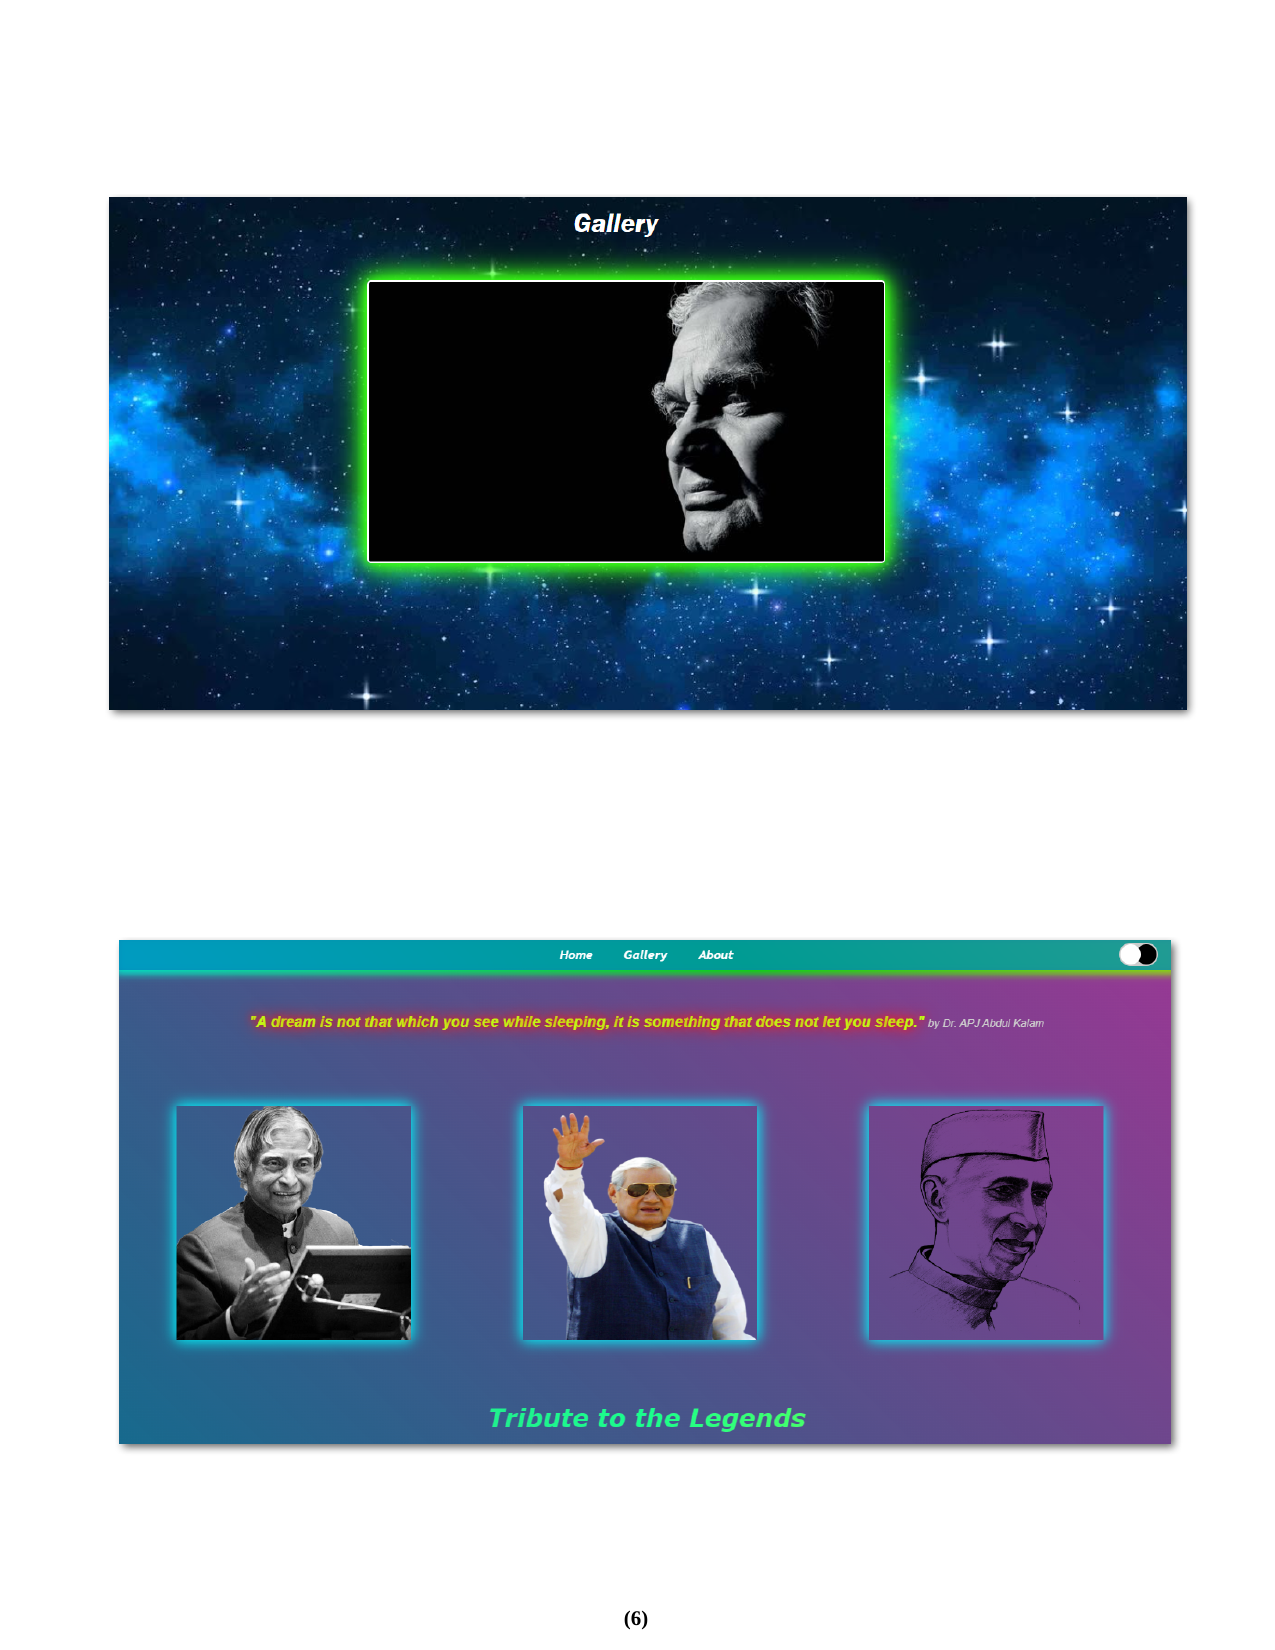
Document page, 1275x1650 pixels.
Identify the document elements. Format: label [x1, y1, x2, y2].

picture [109, 436, 120, 445]
picture [109, 197, 1187, 710]
picture [119, 940, 1171, 1444]
